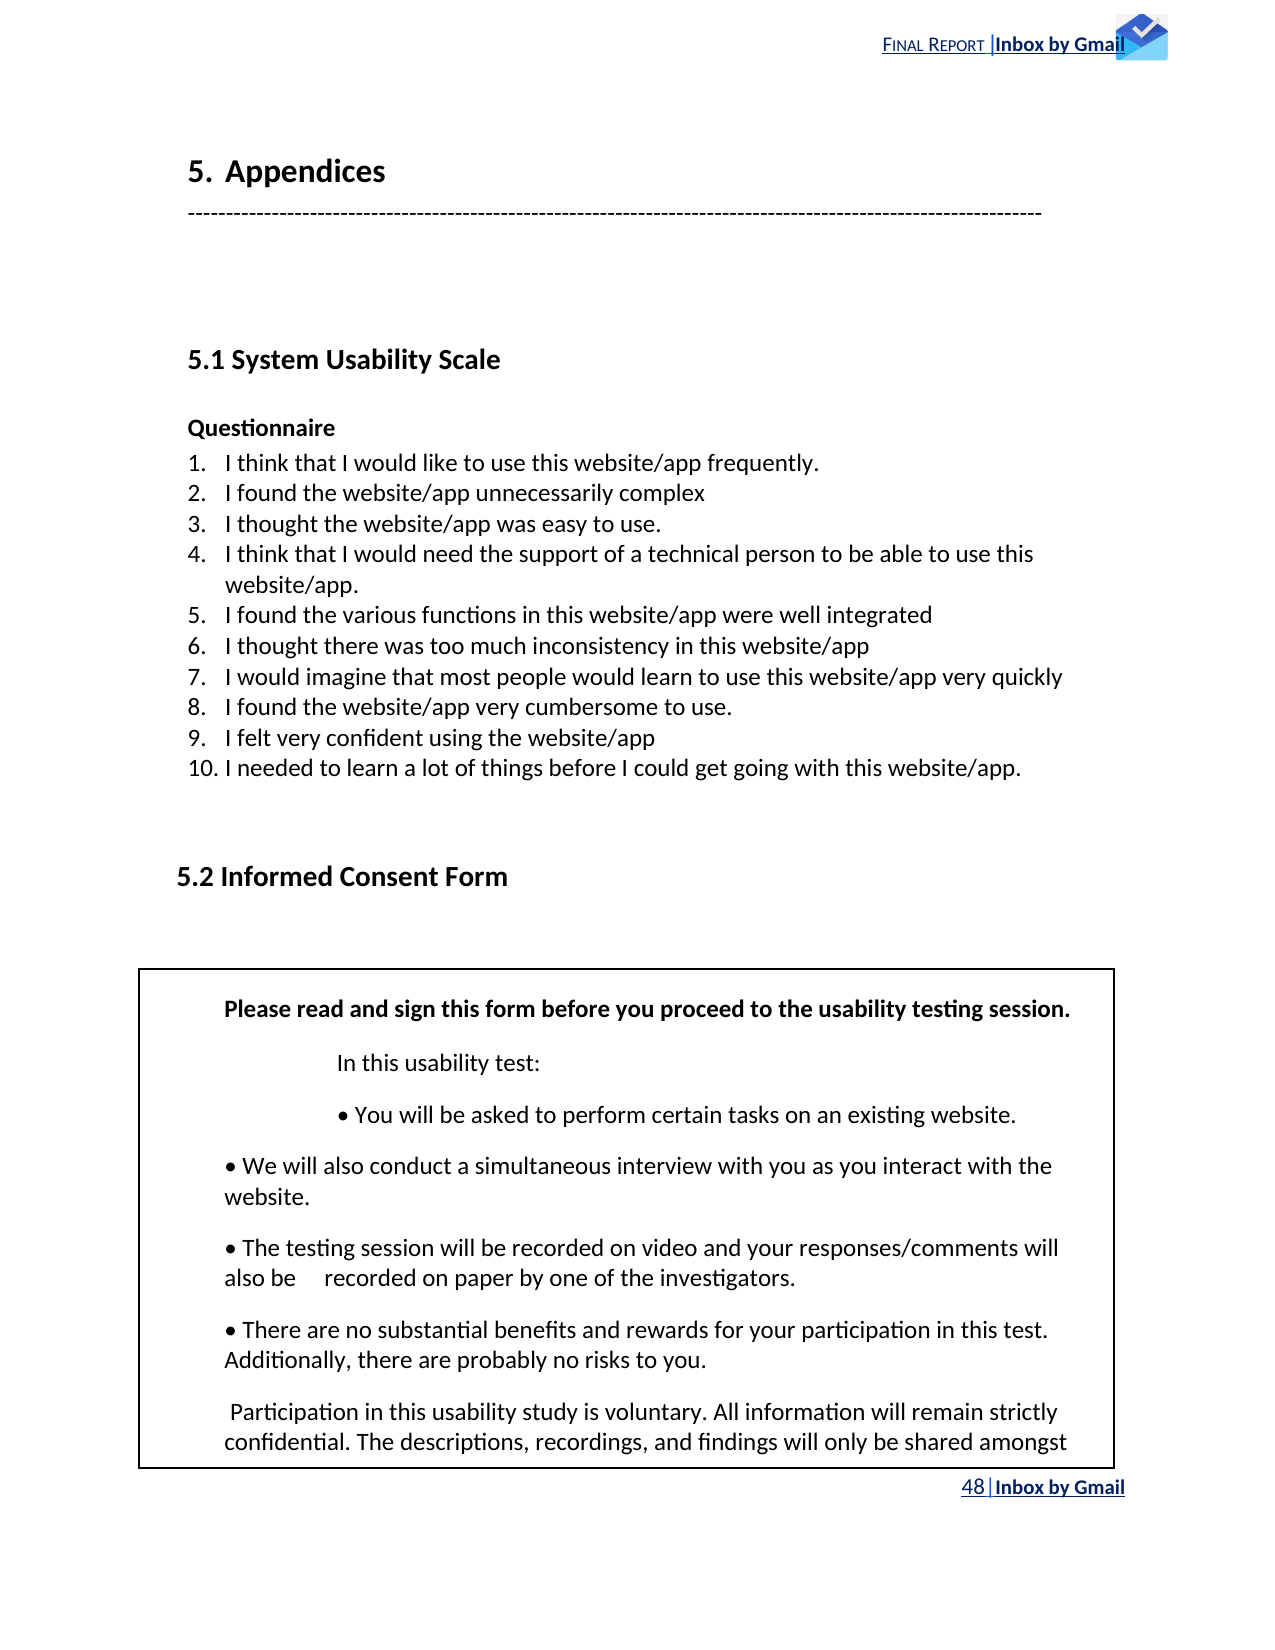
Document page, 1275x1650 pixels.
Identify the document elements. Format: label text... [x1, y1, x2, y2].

list I found the website/app very cumbersome to use. [187, 691, 1125, 722]
list I found the website/app unnecessarily complex [187, 477, 1125, 508]
text Questionnaire [187, 412, 1125, 442]
list I felt very confident using the website/app [187, 722, 1125, 752]
subtitle 5.2 Informed Consent Form [150, 858, 1125, 894]
subtitle 5. Appendices [187, 150, 1125, 191]
picture [1115, 14, 1168, 61]
list I found the various functions in this website/app were well integrated [187, 599, 1125, 630]
subtitle 5.1 System Usability Scale [187, 341, 1125, 376]
list I think that I would need the support of a technical person to be able to use this website/app. [187, 538, 1125, 599]
title ---------------------------------------------------------------------------------------------------------------- [187, 197, 1125, 227]
list I would imagine that most people would learn to use this website/app very quickly [187, 661, 1125, 691]
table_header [140, 970, 1113, 1467]
list I think that I would like to use this website/app frequently. [187, 447, 1125, 477]
list I needed to learn a lot of things before I could get going with this website/app. [187, 752, 1125, 783]
list I thought there was too much inconsistency in this website/app [187, 630, 1125, 661]
list I thought the website/app was easy to use. [187, 508, 1125, 538]
